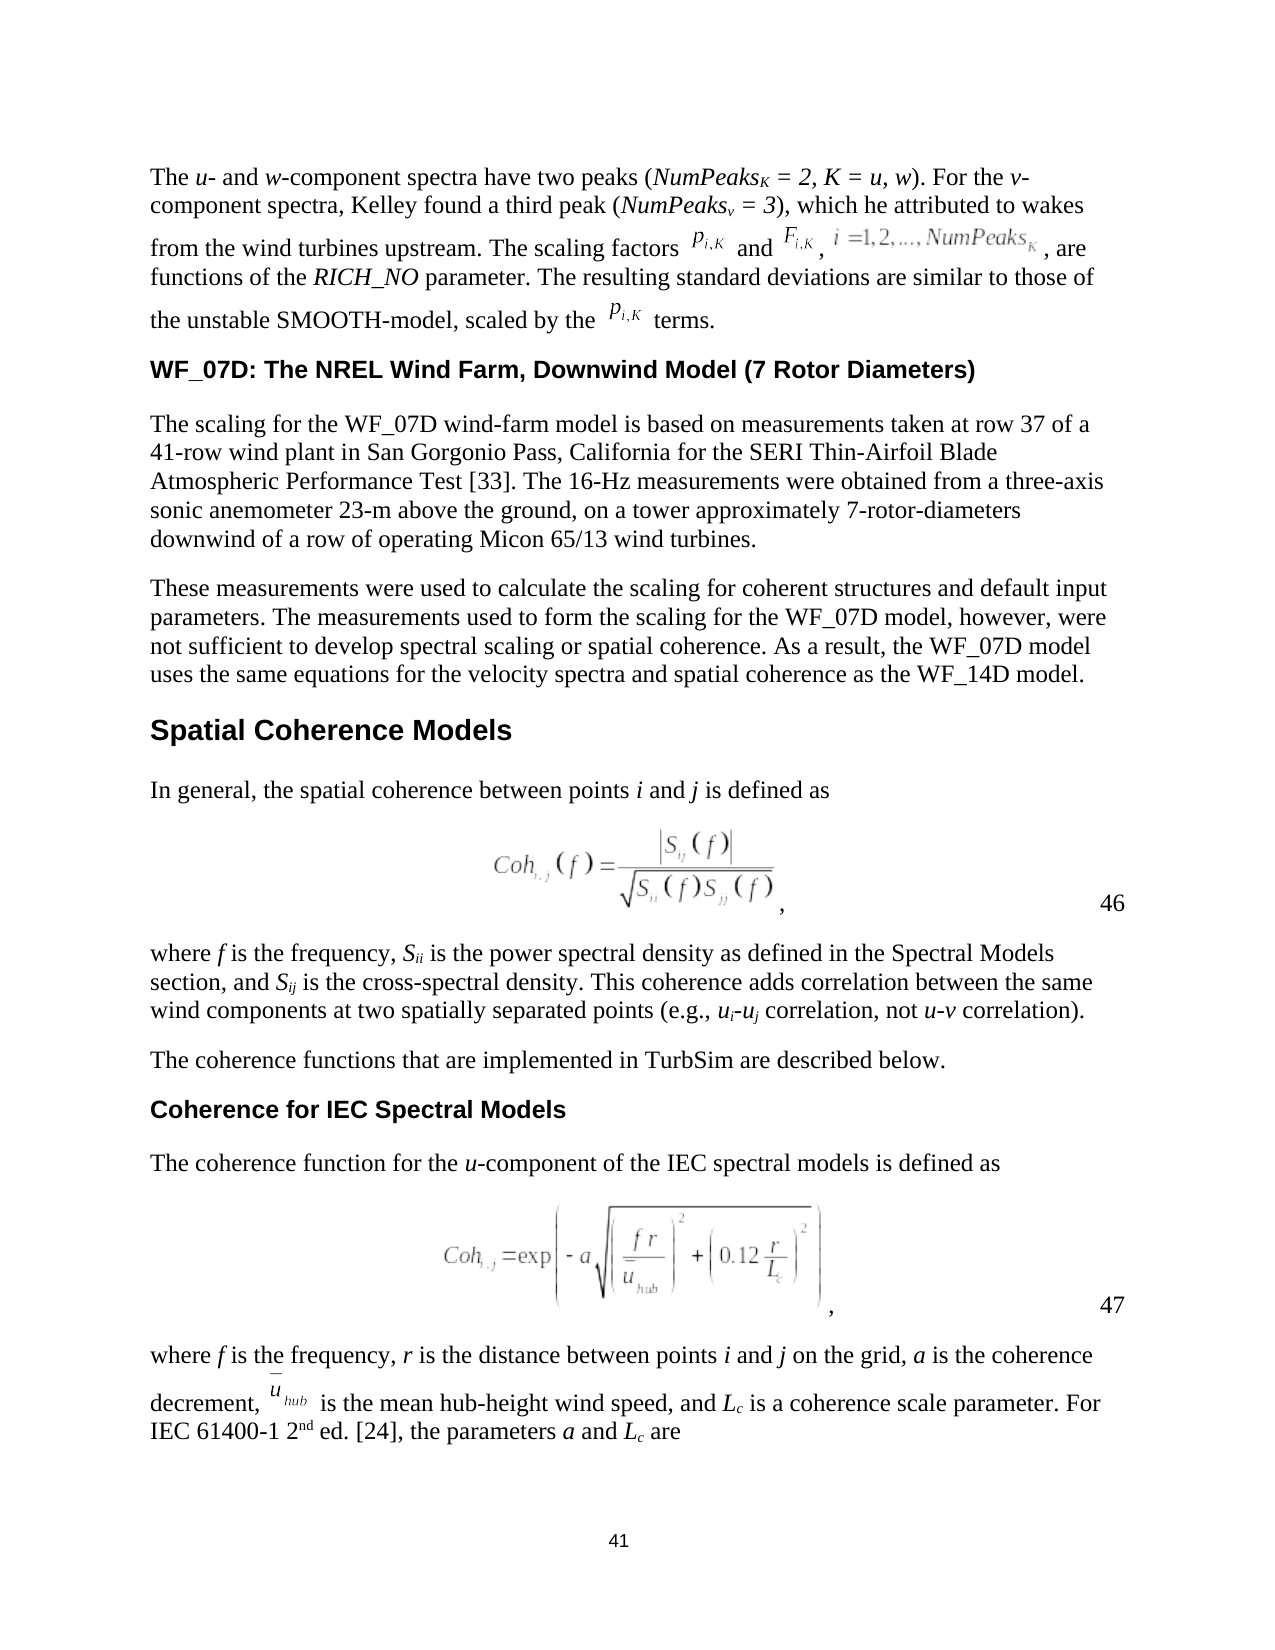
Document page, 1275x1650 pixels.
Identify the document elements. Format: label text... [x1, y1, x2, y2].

text where f is the frequency, r is the distance between points i and j on the grid, a is the coherence decrement, is the mean hub-height wind speed, and Lc is a coherence scale parameter. For IEC 61400-1 2nd ed. [24], the parameters a and Lc are [150, 1340, 1125, 1445]
text These measurements were used to calculate the scaling for coherent structures and default input parameters. The measurements used to form the scaling for the WF_07D model, however, were not sufficient to develop spectral scaling or spatial coherence. As a result, the WF_07D model uses the same equations for the velocity spectra and spatial coherence as the WF_14D model. [150, 573, 1125, 688]
text where f is the frequency, Sii is the power spectral density as defined in the Spectral Models section, and Sij is the cross-spectral density. This coherence adds correlation between the same wind components at two spatially separated points (e.g., ui-uj correlation, not u-v correlation). [150, 938, 1125, 1024]
text The coherence function for the u-component of the IEC spectral models is defined as [150, 1148, 1125, 1177]
text In general, the spatial coherence between points i and j is defined as [150, 775, 1125, 803]
text Coherence for IEC Spectral Models [150, 1095, 1125, 1123]
text WF_07D: The NREL Wind Farm, Downwind Model (7 Rotor Diameters) [150, 355, 1125, 383]
text Spatial Coherence Models [150, 713, 1125, 747]
text The u- and w-component spectra have two peaks (NumPeaksK = 2, K = u, w). For the v-component spectra, Kelley found a third peak (NumPeaksv = 3), which he attributed to wakes from the wind turbines upstream. The scaling factors and , , are functions of the RICH_NO parameter. The resulting standard deviations are similar to those of the unstable SMOOTH-model, scaled by the terms. [150, 162, 1125, 334]
text The coherence functions that are implemented in TurbSim are described below. [150, 1045, 1125, 1074]
